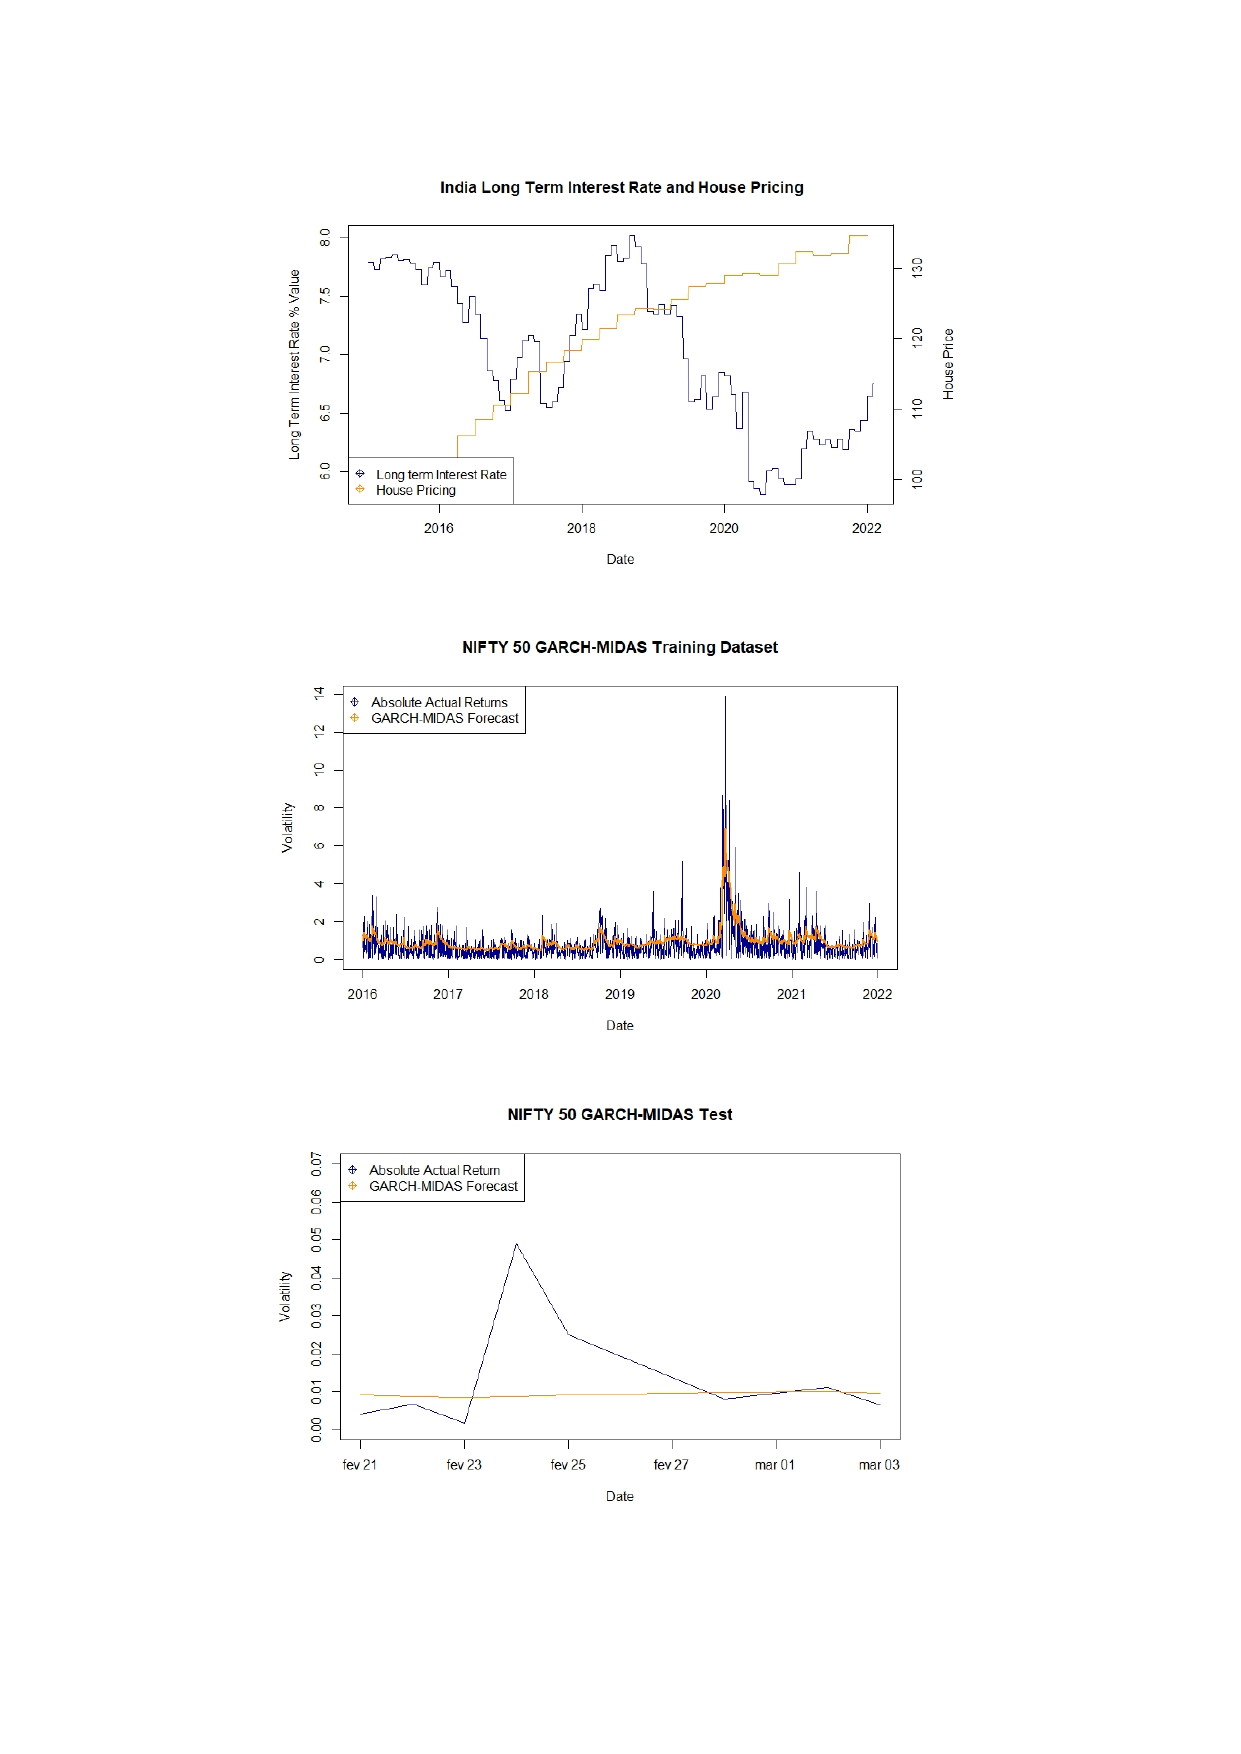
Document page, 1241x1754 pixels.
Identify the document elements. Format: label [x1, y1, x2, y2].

picture [260, 1074, 980, 1520]
picture [263, 606, 977, 1049]
picture [270, 147, 971, 582]
